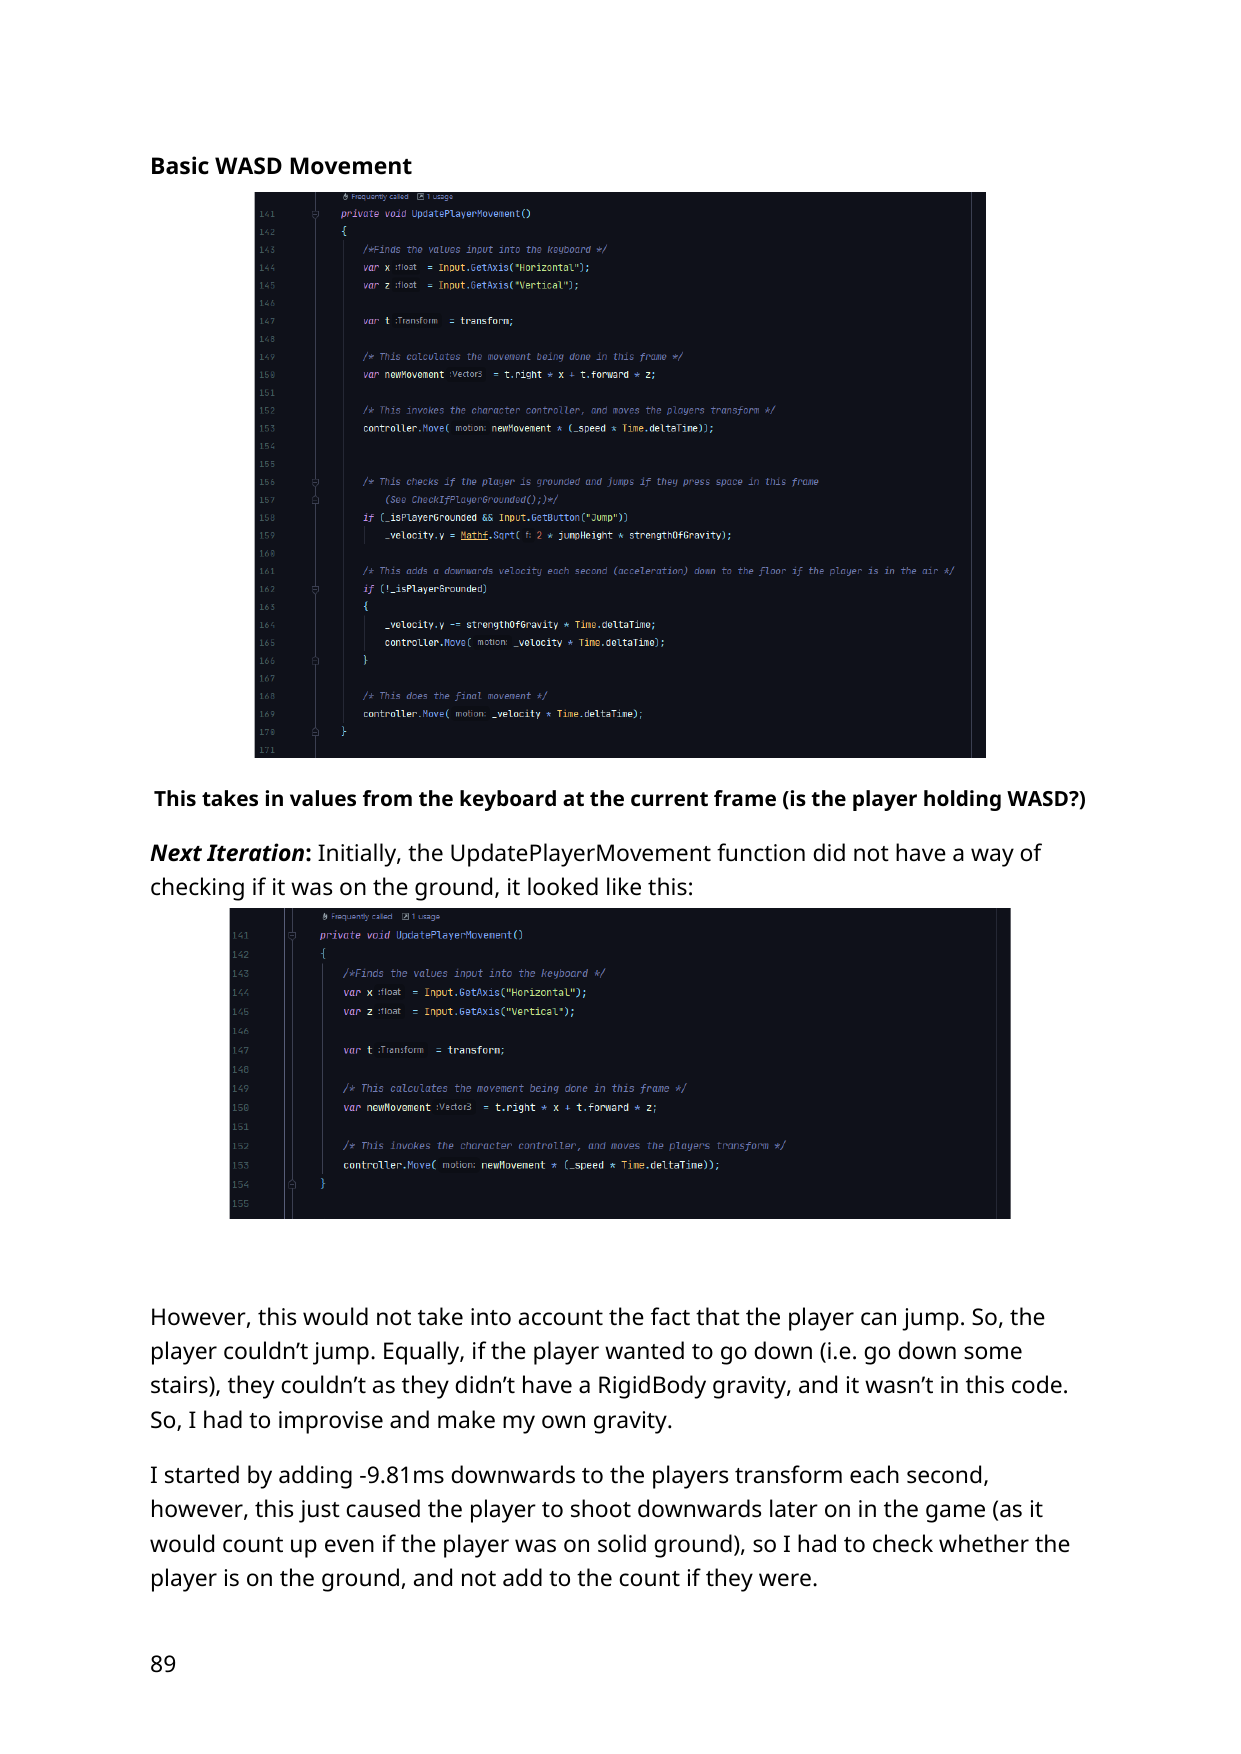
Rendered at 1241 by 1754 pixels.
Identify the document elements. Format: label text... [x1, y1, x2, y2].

text Next Iteration: Initially, the UpdatePlayerMovement function did not have a way of checking if it was on the ground, it looked like this: [150, 836, 1090, 902]
picture [229, 908, 1011, 1219]
picture [254, 192, 986, 758]
text I started by adding -9.81ms downwards to the players transform each second, however, this just caused the player to shoot downwards later on in the game (as it would count up even if the player was on solid ground), so I had to check whether the player is on the ground, and not add to the count if they were. [150, 1459, 1090, 1593]
text Basic WASD Movement [150, 150, 1090, 181]
text However, this would not take into account the fact that the player can jump. So, the player couldn’t jump. Equally, if the player wanted to go down (i.e. go down some stairs), they couldn’t as they didn’t have a RigidBody gravity, and it wasn’t in this code. So, I had to improvise and make my own gravity. [150, 1301, 1090, 1435]
